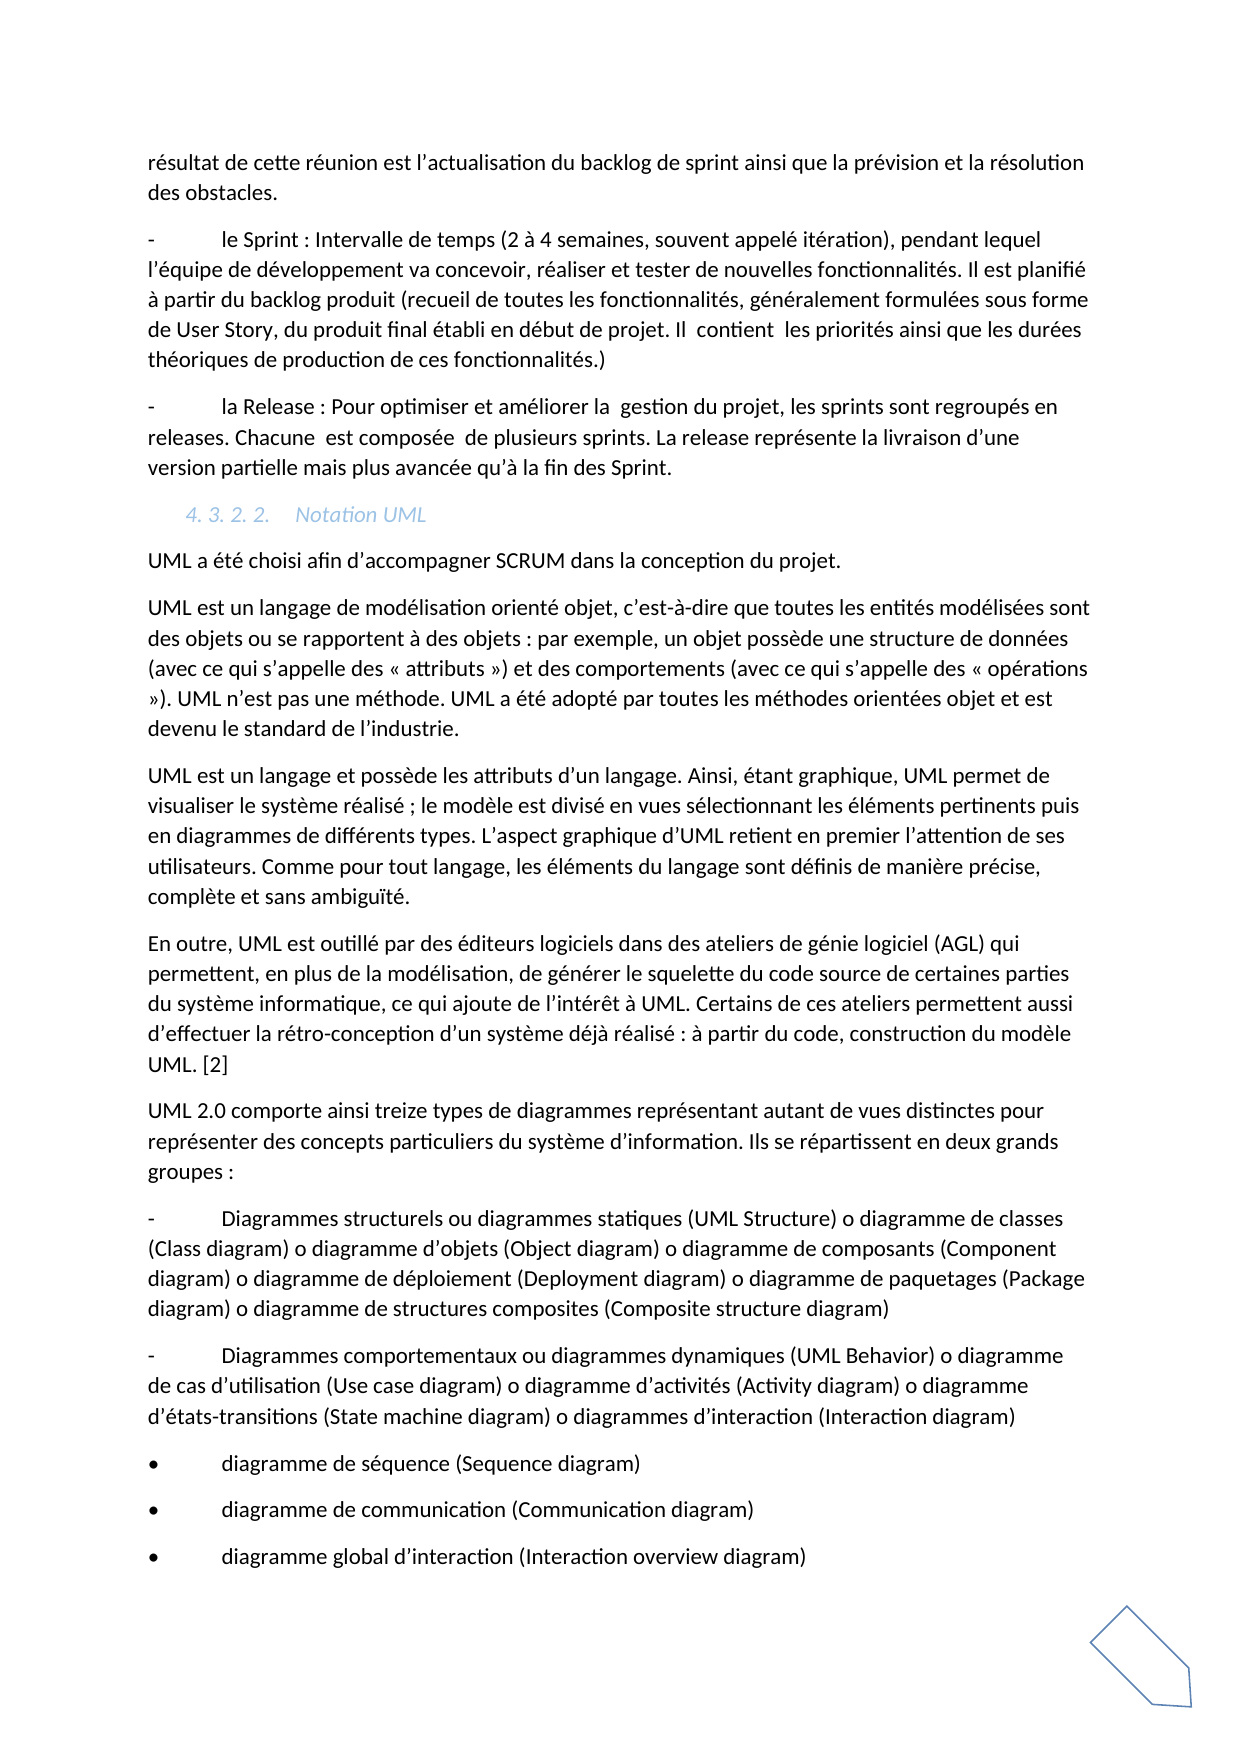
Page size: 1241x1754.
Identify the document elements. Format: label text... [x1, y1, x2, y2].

text • diagramme de communication (Communication diagram) [148, 1496, 1093, 1523]
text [148, 148, 1093, 206]
text - Diagrammes comportementaux ou diagrammes dynamiques (UML Behavior) o diagramme de cas d’utilisation (Use case diagram) o diagramme d’activités (Activity diagram) o diagramme d’états-transitions (State machine diagram) o diagrammes d’interaction (Interaction diagram) [148, 1341, 1093, 1430]
text UML est un langage et possède les attributs d’un langage. Ainsi, étant graphique, UML permet de visualiser le système réalisé ; le modèle est divisé en vues sélectionnant les éléments pertinents puis en diagrammes de différents types. L’aspect graphique d’UML retient en premier l’attention de ses utilisateurs. Comme pour tout langage, les éléments du langage sont définis de manière précise, complète et sans ambiguïté. [148, 761, 1093, 910]
text UML est un langage de modélisation orienté objet, c’est-à-dire que toutes les entités modélisées sont des objets ou se rapportent à des objets : par exemple, un objet possède une structure de données (avec ce qui s’appelle des « attributs ») et des comportements (avec ce qui s’appelle des « opérations »). UML n’est pas une méthode. UML a été adopté par toutes les méthodes orientées objet et est devenu le standard de l’industrie. [148, 593, 1093, 742]
text UML 2.0 comporte ainsi treize types de diagrammes représentant autant de vues distinctes pour représenter des concepts particuliers du système d’information. Ils se répartissent en deux grands groupes : [148, 1097, 1093, 1185]
text • diagramme de séquence (Sequence diagram) [148, 1449, 1093, 1477]
text UML a été choisi afin d’accompagner SCRUM dans la conception du projet. [148, 547, 1093, 574]
text - la Release : Pour optimiser et améliorer la gestion du projet, les sprints sont regroupés en releases. Chacune est composée de plusieurs sprints. La release représente la livraison d’une version partielle mais plus avancée qu’à la fin des Sprint. [148, 392, 1093, 481]
list Notation UML [185, 500, 1093, 528]
text - le Sprint : Intervalle de temps (2 à 4 semaines, souvent appelé itération), pendant lequel l’équipe de développement va concevoir, réaliser et tester de nouvelles fonctionnalités. Il est planifié à partir du backlog produit (recueil de toutes les fonctionnalités, généralement formulées sous forme de User Story, du produit final établi en début de projet. Il contient les priorités ainsi que les durées théoriques de production de ces fonctionnalités.) [148, 225, 1093, 373]
text En outre, UML est outillé par des éditeurs logiciels dans des ateliers de génie logiciel (AGL) qui permettent, en plus de la modélisation, de générer le squelette du code source de certaines parties du système informatique, ce qui ajoute de l’intérêt à UML. Certains de ces ateliers permettent aussi d’effectuer la rétro-conception d’un système déjà réalisé : à partir du code, construction du modèle UML. [2] [148, 929, 1093, 1078]
text - Diagrammes structurels ou diagrammes statiques (UML Structure) o diagramme de classes (Class diagram) o diagramme d’objets (Object diagram) o diagramme de composants (Component diagram) o diagramme de déploiement (Deployment diagram) o diagramme de paquetages (Package diagram) o diagramme de structures composites (Composite structure diagram) [148, 1204, 1093, 1322]
text • diagramme global d’interaction (Interaction overview diagram) [148, 1542, 1093, 1570]
